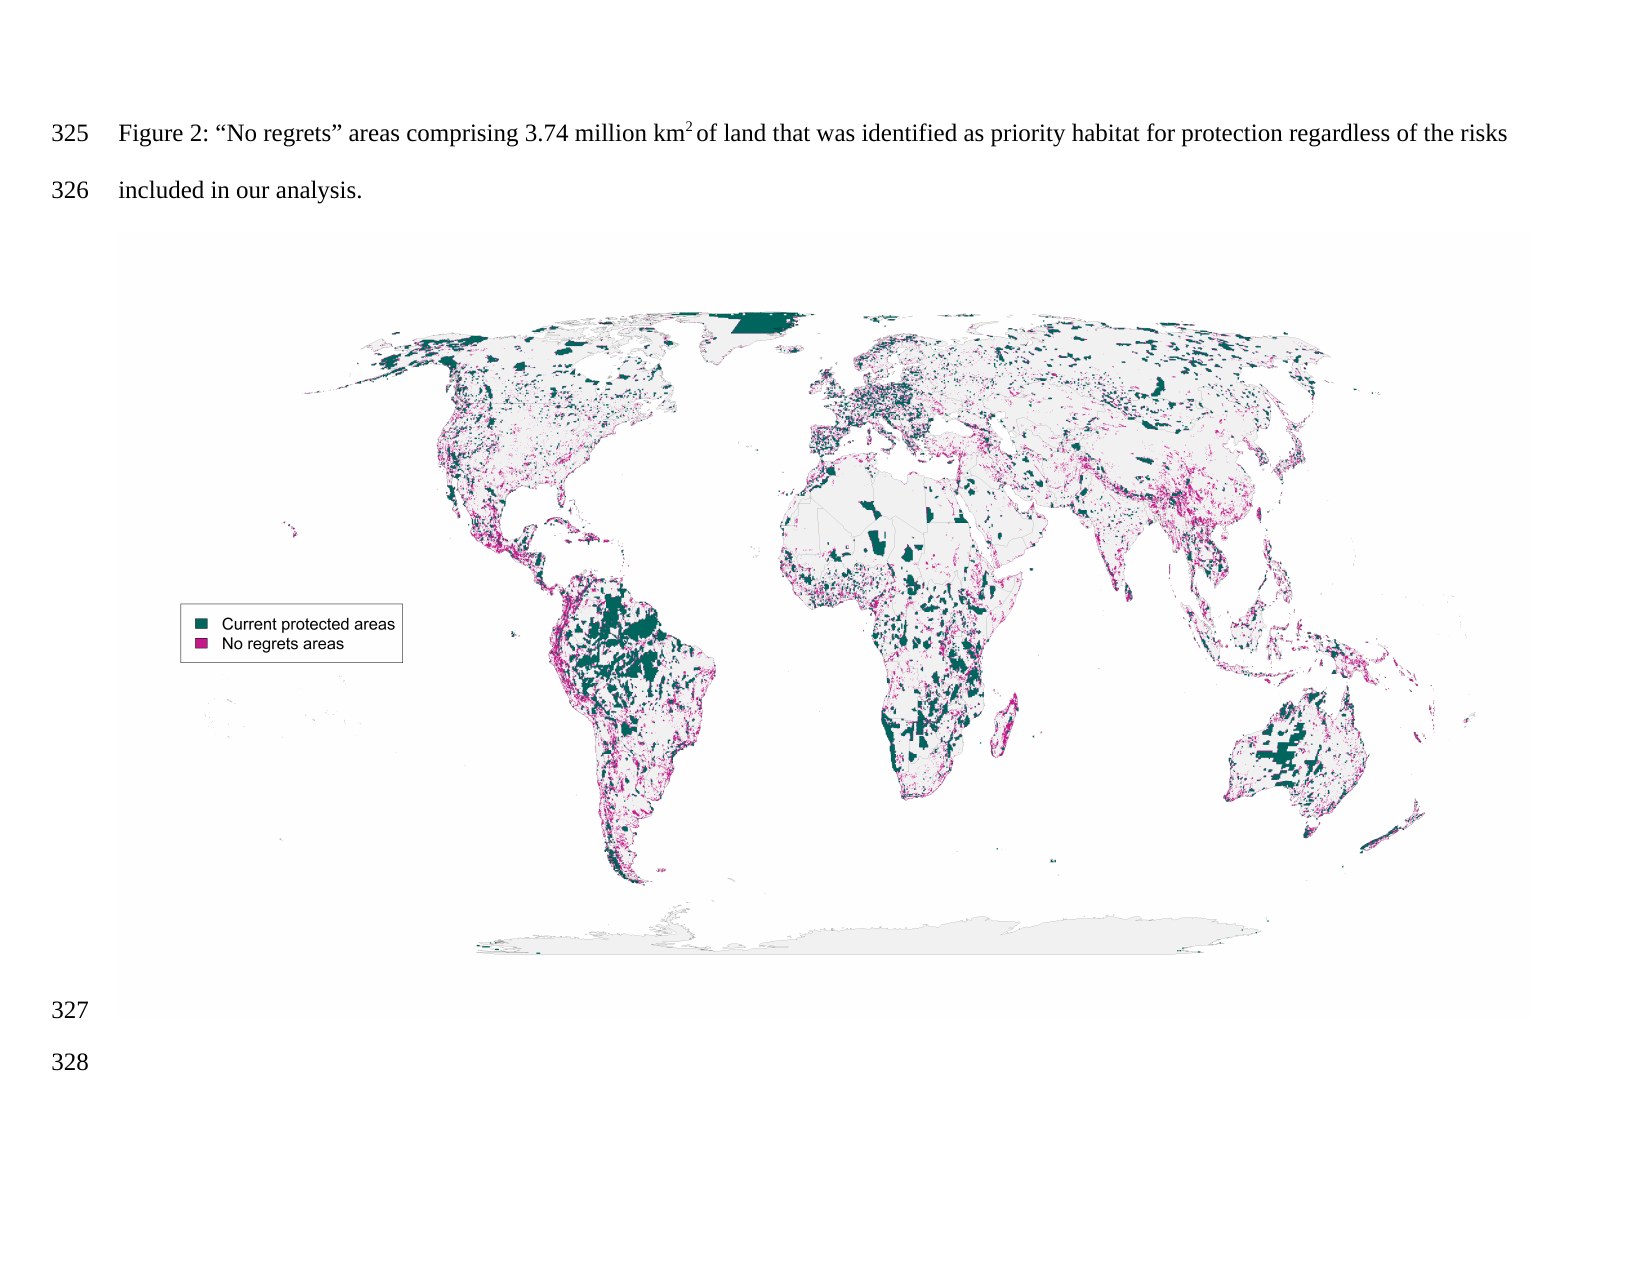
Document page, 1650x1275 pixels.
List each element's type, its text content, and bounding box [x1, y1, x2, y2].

text Figure 2: “No regrets” areas comprising 3.74 million km2 of land that was identified as priority habitat for protection regardless of the risks included in our analysis. [118, 118, 1532, 233]
